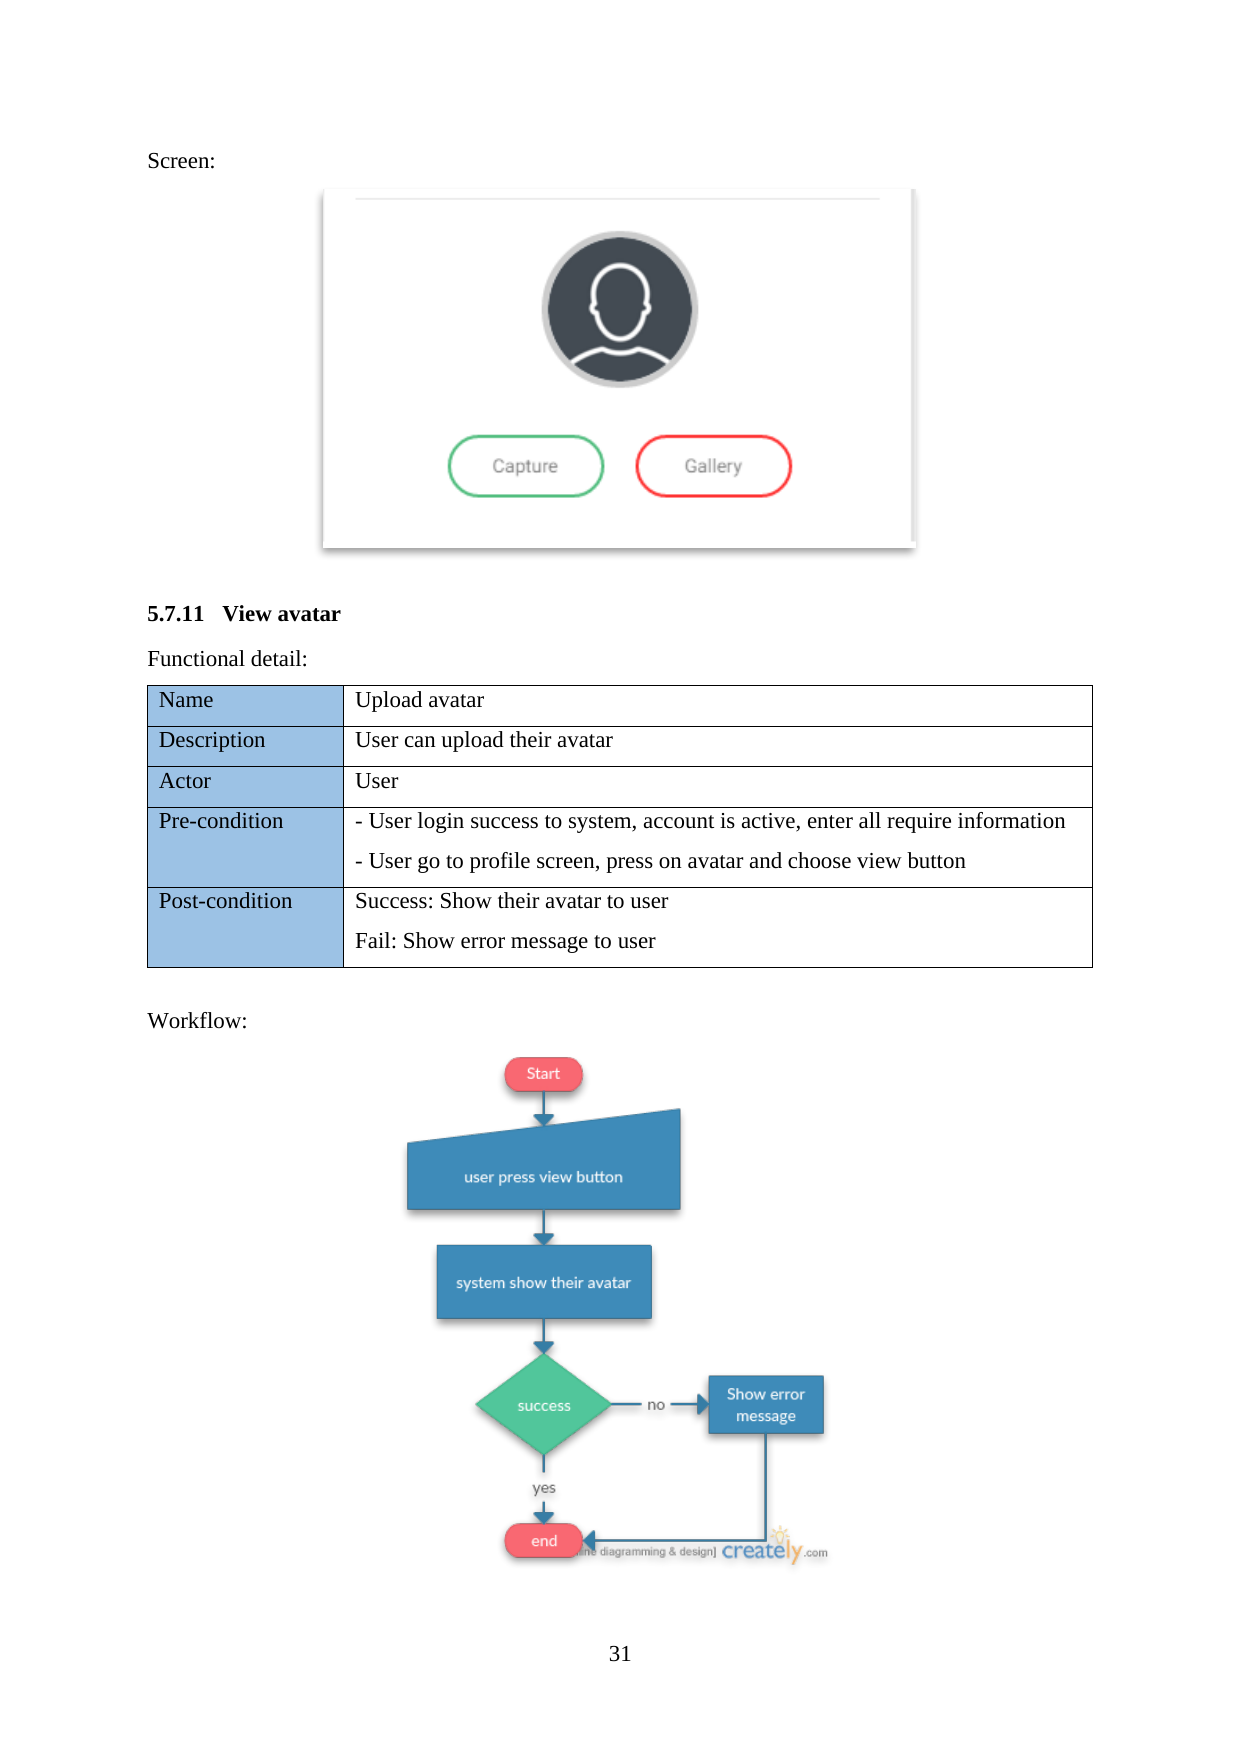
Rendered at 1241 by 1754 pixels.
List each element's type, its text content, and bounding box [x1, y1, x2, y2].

table_cell Post-condition [148, 888, 343, 967]
table_cell User can upload their avatar [344, 727, 1092, 766]
table_header Upload avatar [344, 686, 1092, 726]
table_cell User [344, 767, 1092, 807]
table_header Name [148, 686, 343, 726]
table_cell Pre-condition [148, 808, 343, 887]
picture [323, 189, 916, 548]
subtitle View avatar [147, 600, 1093, 626]
text Functional detail: [147, 646, 1093, 672]
table_cell Success: Show their avatar to user Fail: Show error message to user [344, 888, 1092, 967]
picture [396, 1046, 834, 1569]
text Screen: [147, 147, 1093, 173]
text Workflow: [147, 1007, 1093, 1033]
table_cell Actor [148, 767, 343, 807]
table_cell - User login success to system, account is active, enter all require information - User go to profile screen, press on avatar and choose view button [344, 808, 1092, 887]
table_cell Description [148, 727, 343, 766]
